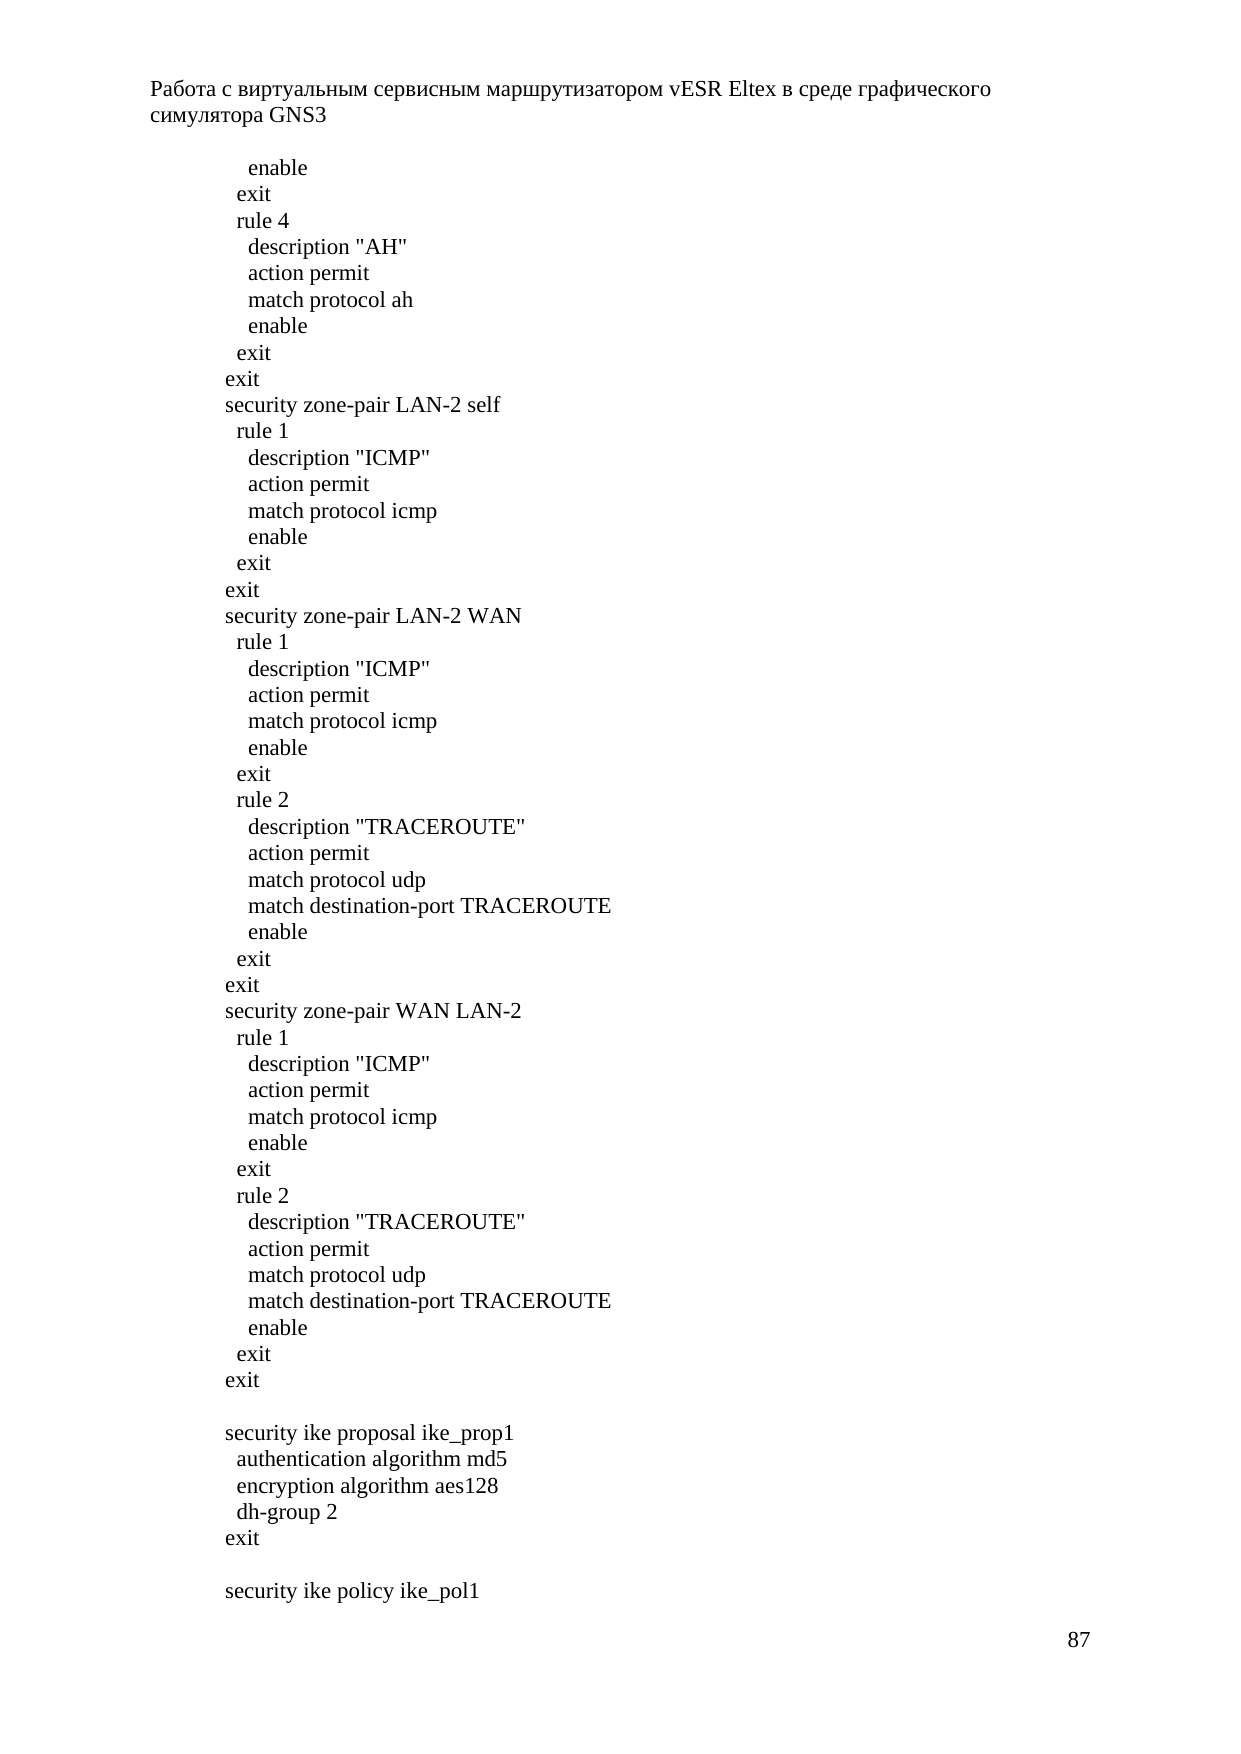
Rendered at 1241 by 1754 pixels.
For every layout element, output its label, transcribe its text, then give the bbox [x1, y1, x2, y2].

text action permit [150, 1234, 1090, 1261]
text match protocol udp [150, 1261, 1090, 1287]
text security zone-pair LAN-2 self [150, 391, 1090, 418]
text description "ICMP" [150, 444, 1090, 470]
text enable [150, 312, 1090, 338]
text action permit [150, 470, 1090, 497]
text encryption algorithm aes128 [150, 1472, 1090, 1498]
text enable [150, 734, 1090, 760]
text match protocol udp [150, 866, 1090, 892]
text enable [150, 154, 1090, 180]
text enable [150, 918, 1090, 945]
text rule 2 [150, 787, 1090, 813]
text rule 1 [150, 1024, 1090, 1050]
text match destination-port TRACEROUTE [150, 1287, 1090, 1314]
text security ike policy ike_pol1 [150, 1577, 1090, 1603]
text action permit [150, 681, 1090, 707]
text exit [150, 1524, 1090, 1551]
text rule 2 [150, 1182, 1090, 1208]
text exit [150, 576, 1090, 602]
text match protocol icmp [150, 1103, 1090, 1129]
text security ike proposal ike_prop1 [150, 1419, 1090, 1445]
text exit [150, 971, 1090, 997]
text enable [150, 523, 1090, 549]
text match protocol icmp [150, 707, 1090, 734]
text exit [150, 1156, 1090, 1182]
text match protocol icmp [150, 497, 1090, 523]
text description "ICMP" [150, 1050, 1090, 1076]
text security zone-pair WAN LAN-2 [150, 997, 1090, 1024]
text rule 1 [150, 418, 1090, 444]
text exit [150, 945, 1090, 971]
text enable [150, 1314, 1090, 1340]
text exit [150, 549, 1090, 576]
text description "TRACEROUTE" [150, 1208, 1090, 1234]
text rule 1 [150, 628, 1090, 655]
text authentication algorithm md5 [150, 1445, 1090, 1472]
text security zone-pair LAN-2 WAN [150, 602, 1090, 628]
text match protocol ah [150, 286, 1090, 312]
text exit [150, 338, 1090, 365]
text exit [150, 365, 1090, 391]
text action permit [150, 259, 1090, 286]
text enable [150, 1129, 1090, 1156]
text description "TRACEROUTE" [150, 813, 1090, 839]
text action permit [150, 839, 1090, 866]
text description "AH" [150, 233, 1090, 259]
text action permit [150, 1076, 1090, 1103]
text rule 4 [150, 207, 1090, 233]
text exit [150, 1340, 1090, 1366]
text exit [150, 1366, 1090, 1393]
text description "ICMP" [150, 655, 1090, 681]
text exit [150, 180, 1090, 207]
text match destination-port TRACEROUTE [150, 892, 1090, 918]
text exit [150, 760, 1090, 787]
text dh-group 2 [150, 1498, 1090, 1524]
